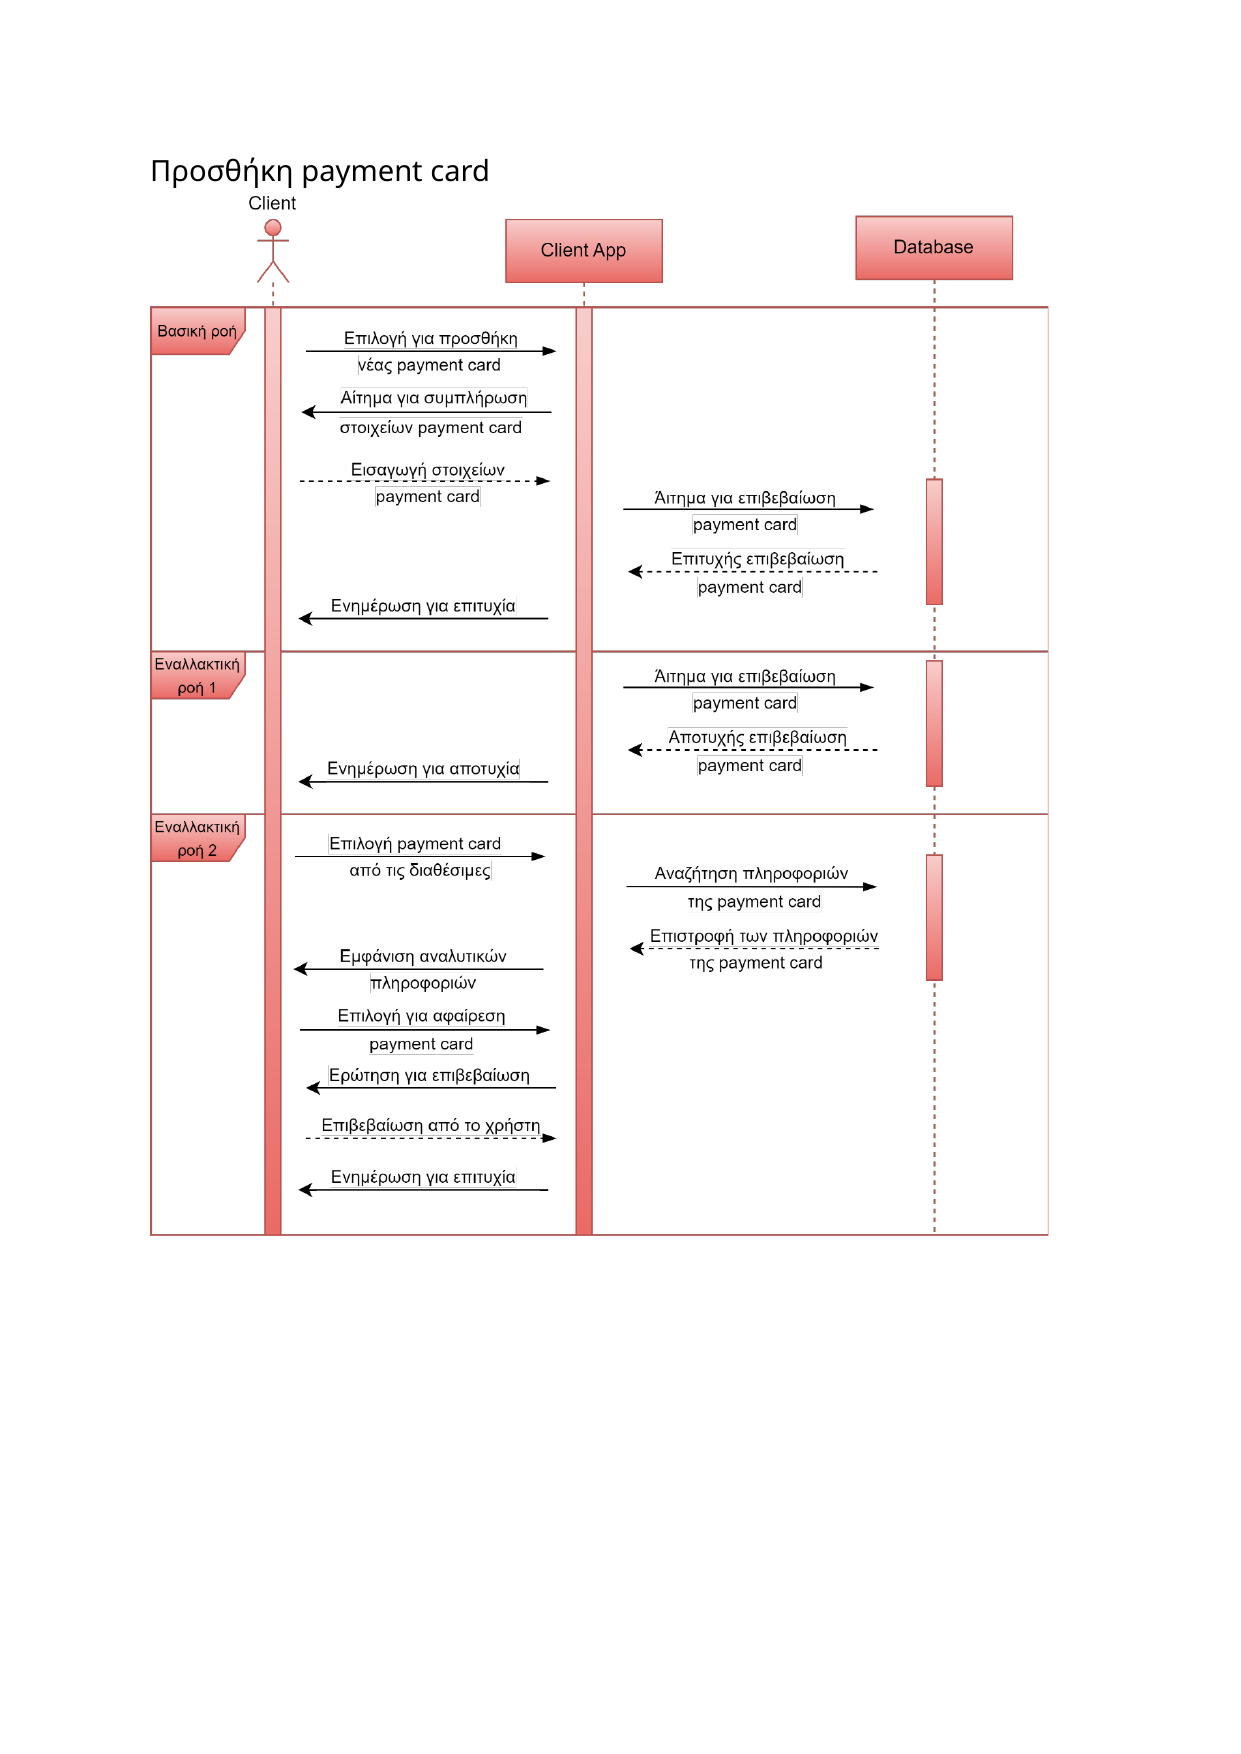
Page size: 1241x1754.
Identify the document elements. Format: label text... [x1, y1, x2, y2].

picture [150, 192, 1049, 1237]
